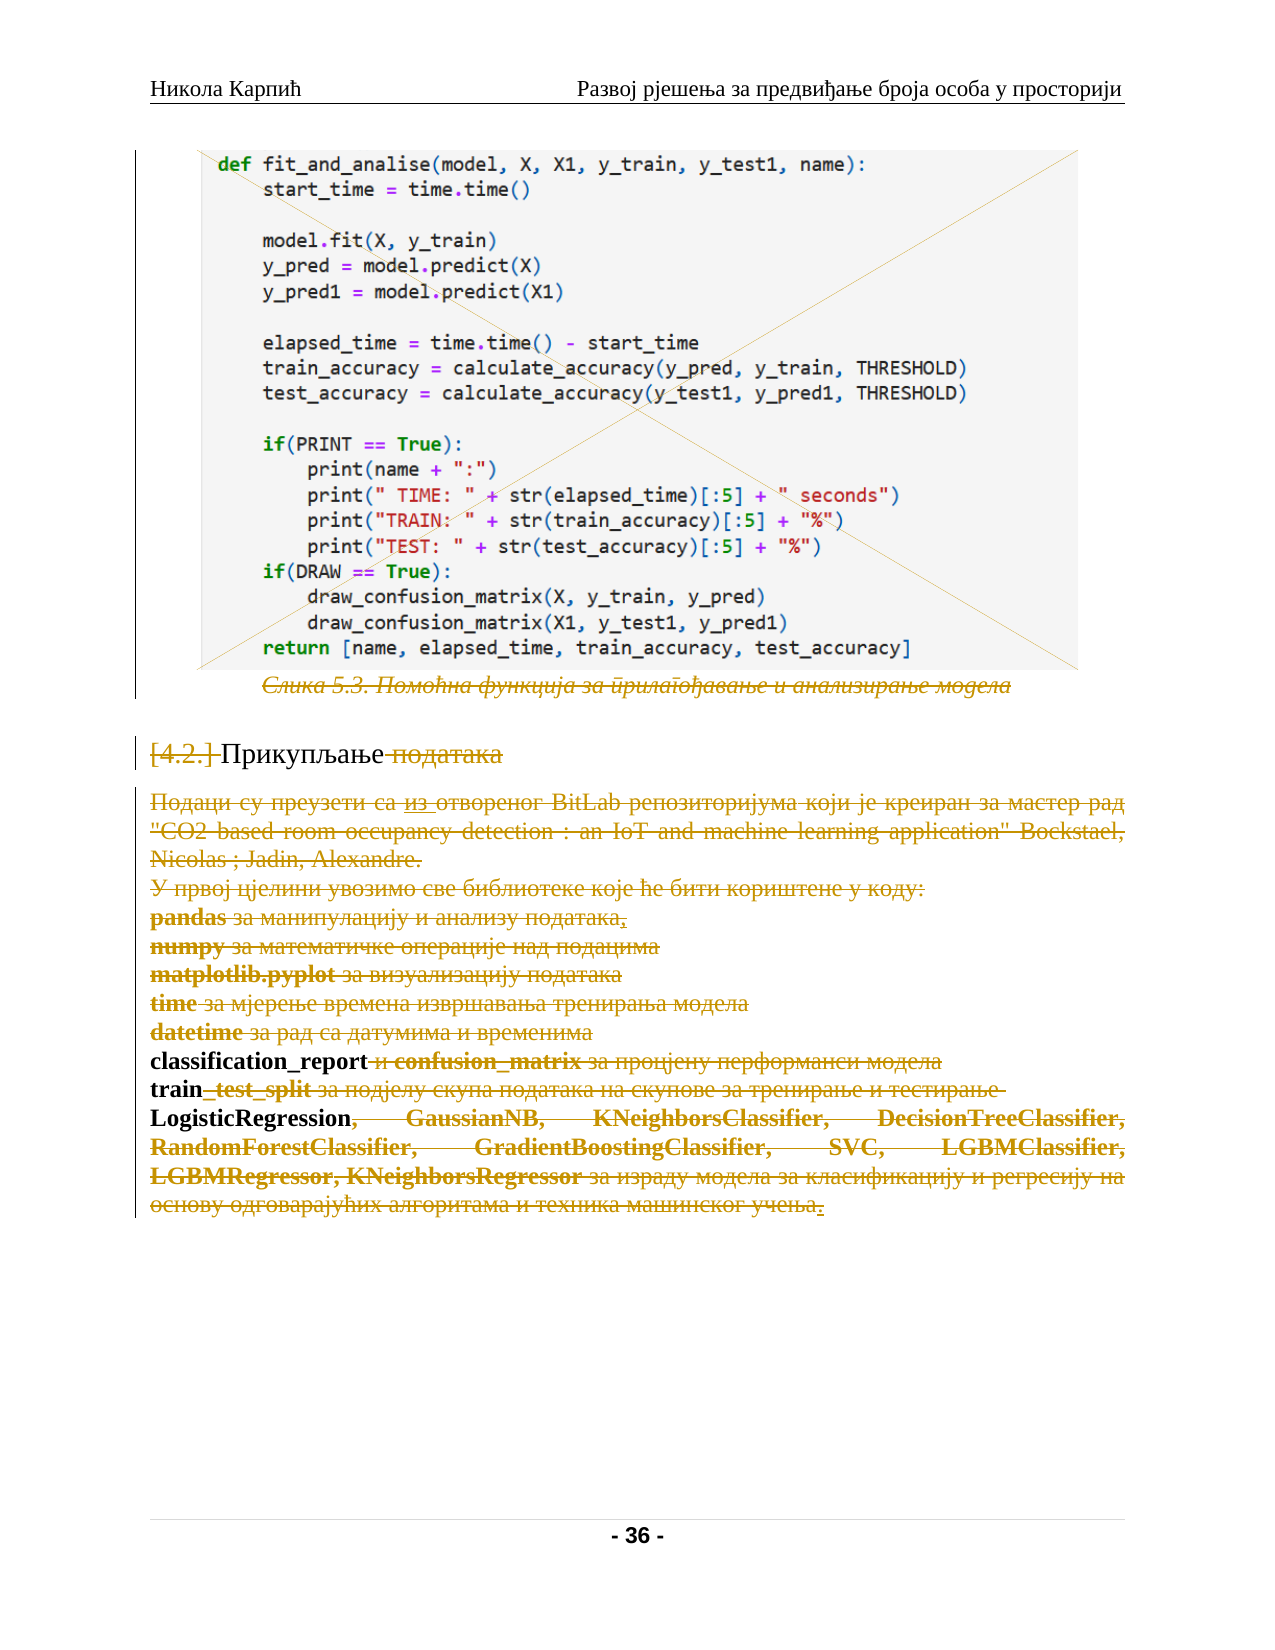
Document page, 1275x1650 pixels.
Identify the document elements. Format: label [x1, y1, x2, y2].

picture [196, 151, 635, 669]
picture [199, 150, 1076, 409]
picture [199, 411, 1076, 670]
picture [640, 151, 1079, 669]
